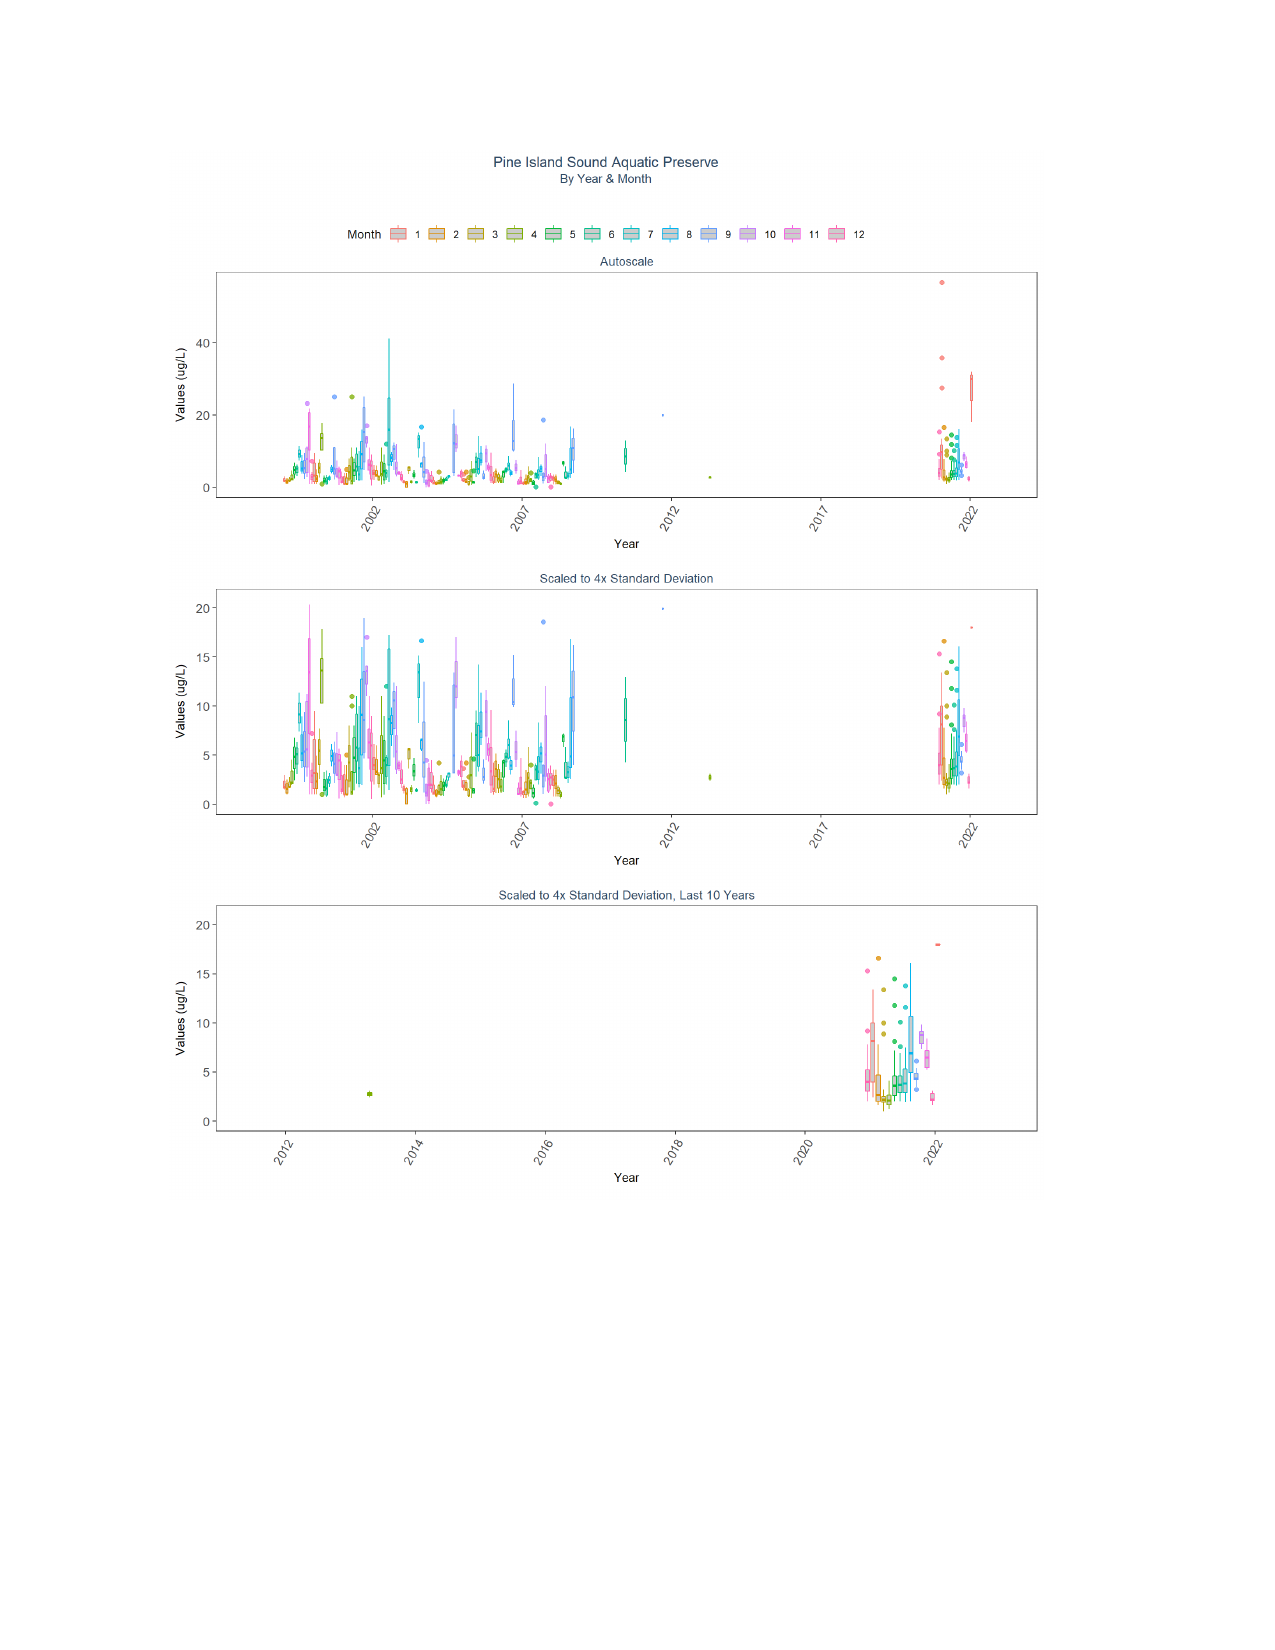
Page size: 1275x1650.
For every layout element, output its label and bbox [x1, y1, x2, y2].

picture [168, 150, 1044, 1200]
